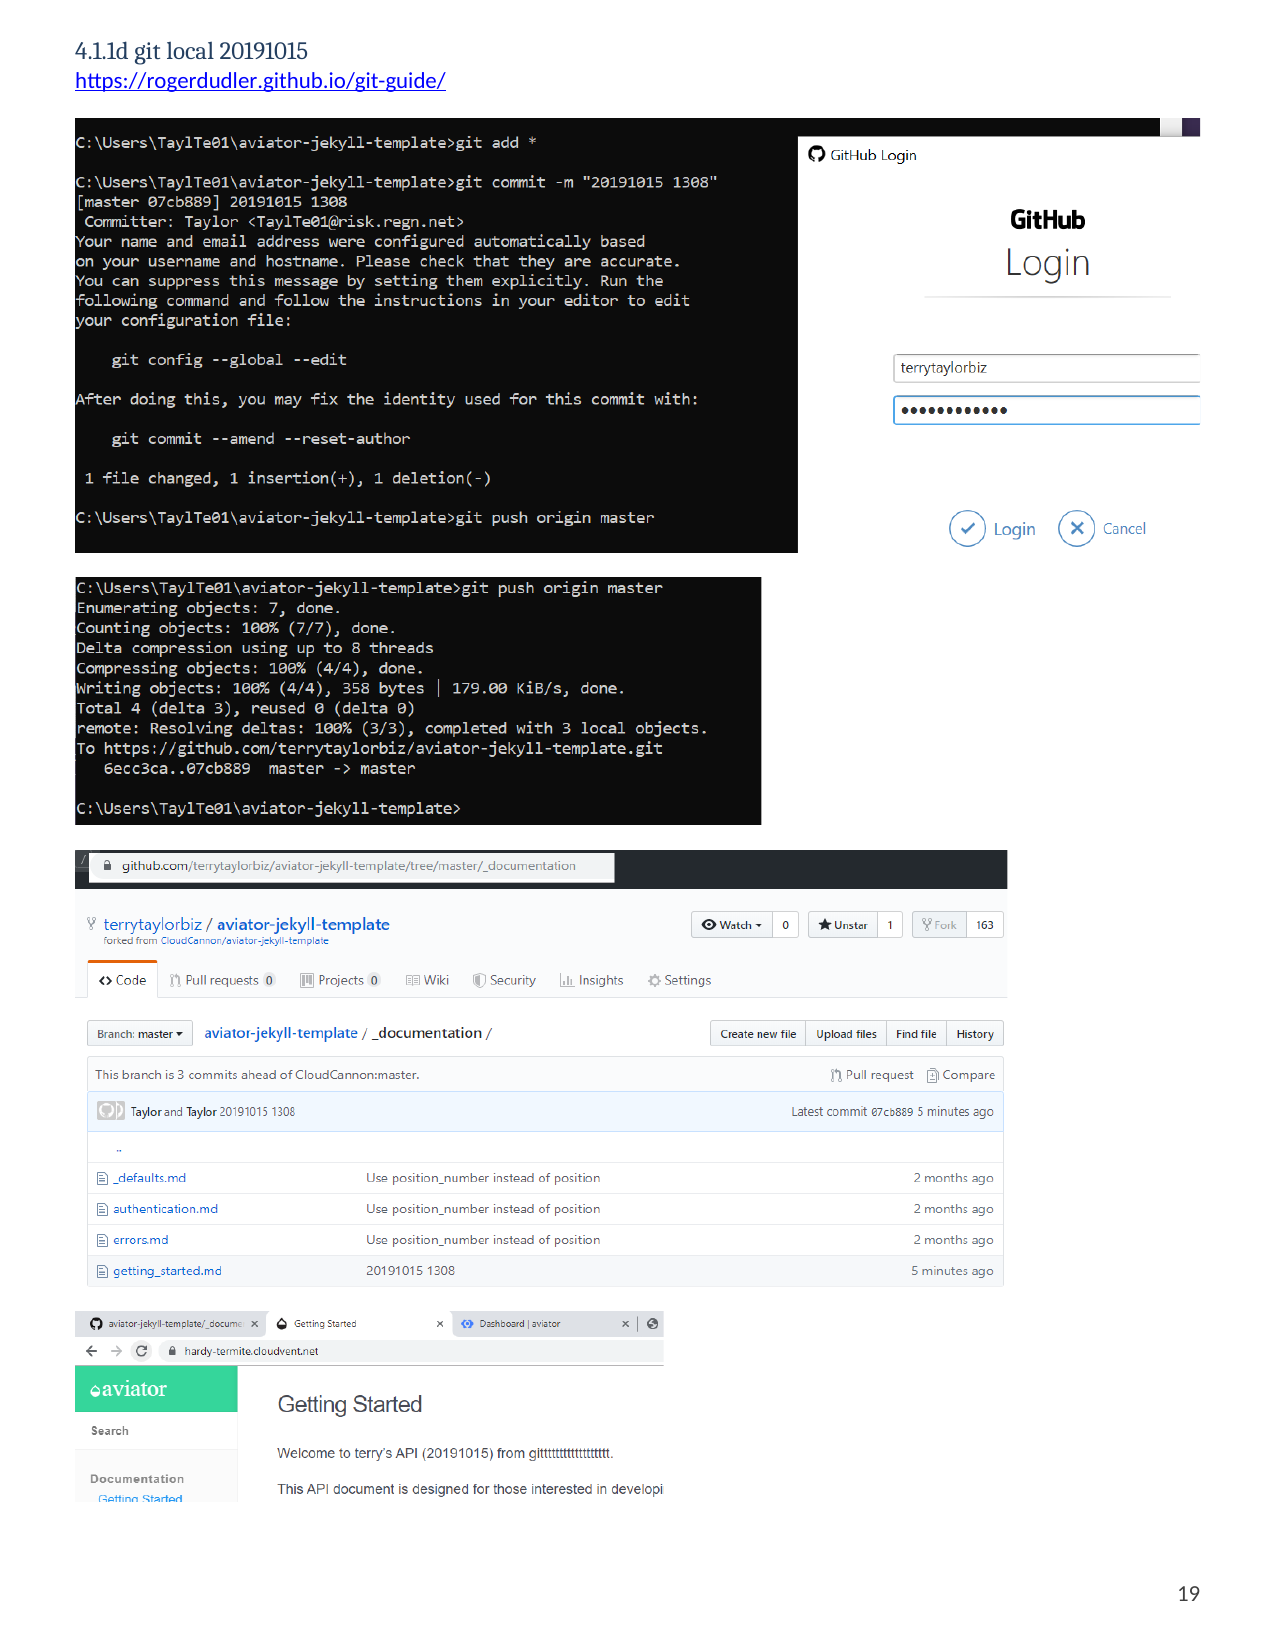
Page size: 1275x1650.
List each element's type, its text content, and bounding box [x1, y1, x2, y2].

picture [75, 850, 1008, 1287]
subtitle 4.1.1d git local 20191015 [75, 37, 1200, 66]
text https://rogerdudler.github.io/git-guide/ [75, 66, 1200, 94]
picture [75, 1311, 664, 1502]
picture [75, 118, 1200, 553]
picture [75, 577, 762, 825]
